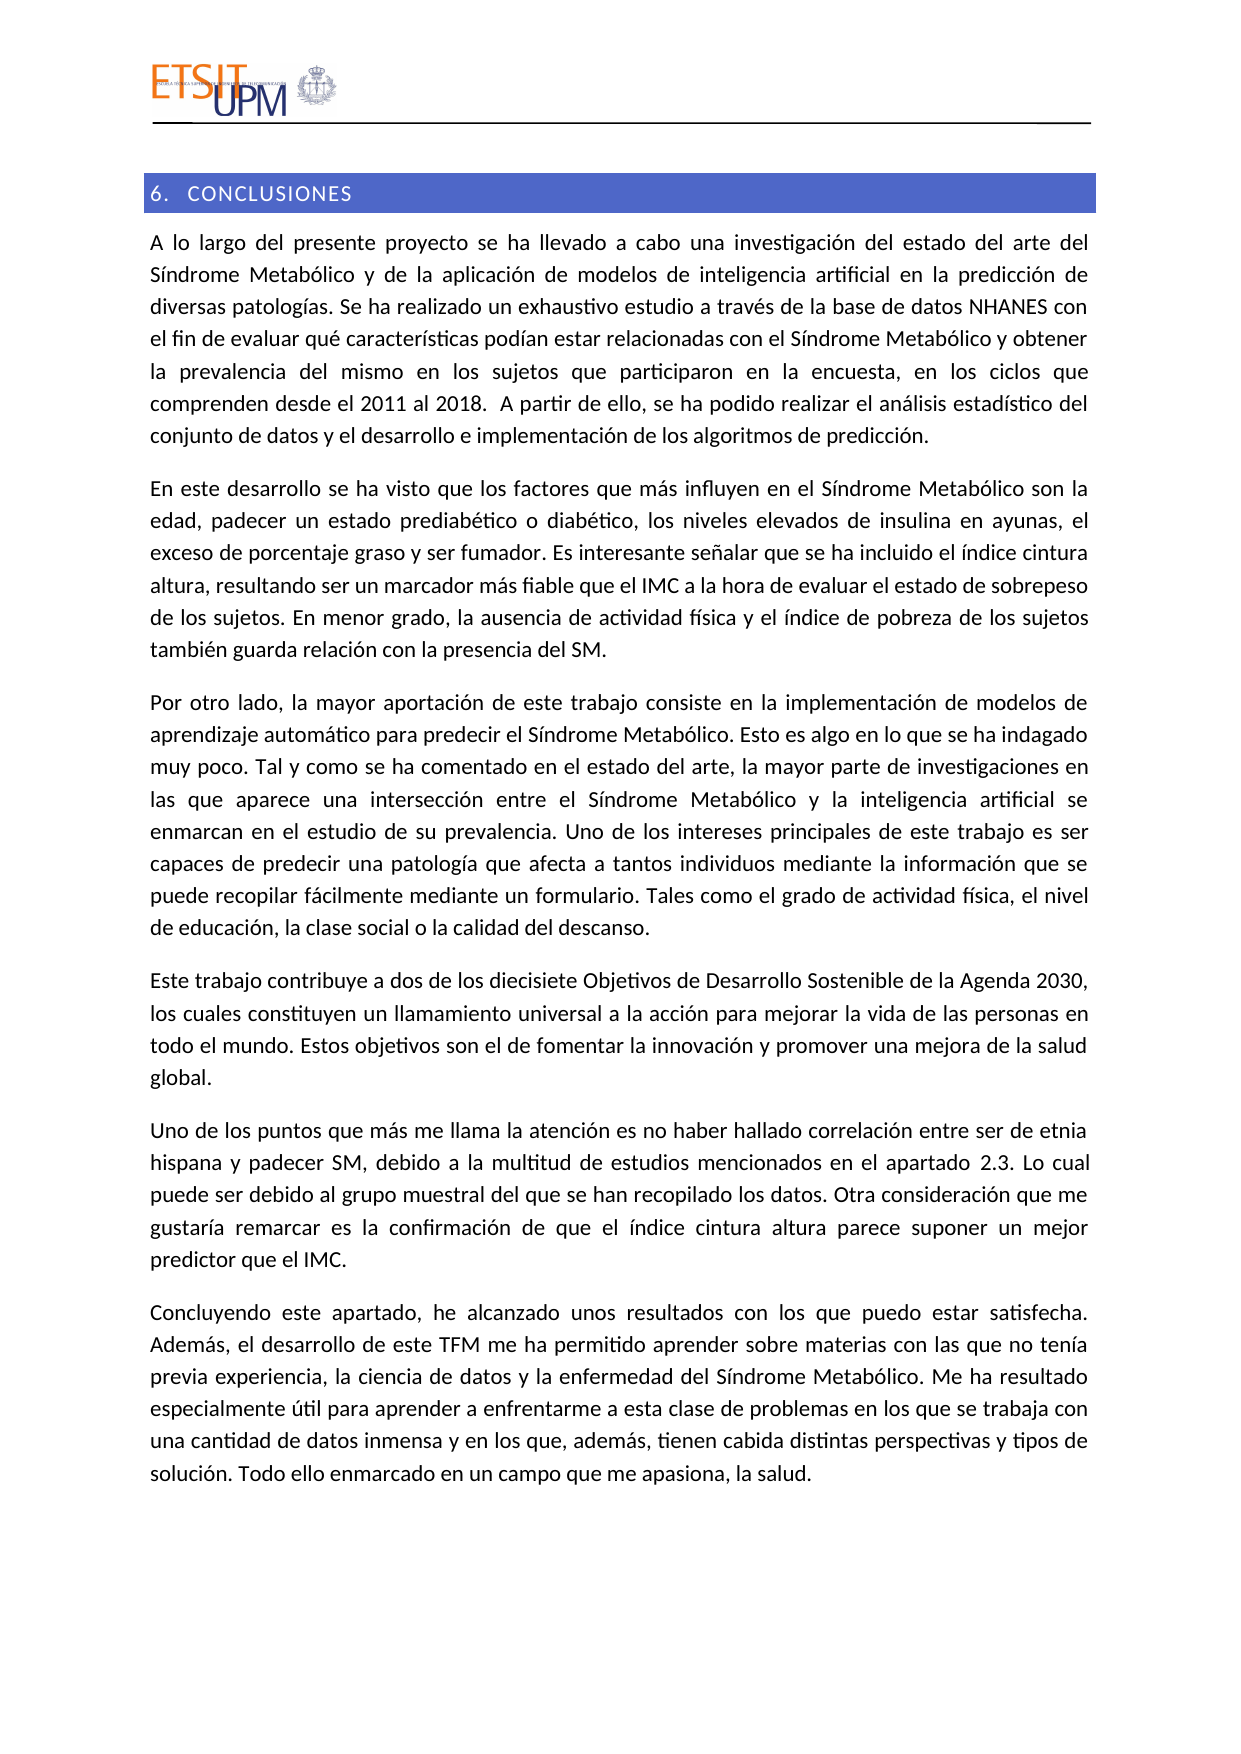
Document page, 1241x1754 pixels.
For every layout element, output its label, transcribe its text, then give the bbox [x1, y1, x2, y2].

subtitle Conclusiones [150, 179, 1090, 207]
text Uno de los puntos que más me llama la atención es no haber hallado correlación entre ser de etnia hispana y padecer SM, debido a la multitud de estudios mencionados en el apartado 2.3. Lo cual puede ser debido al grupo muestral del que se han recopilado los datos. Otra consideración que me gustaría remarcar es la confirmación de que el índice cintura altura parece suponer un mejor predictor que el IMC. [150, 1116, 1090, 1273]
text A lo largo del presente proyecto se ha llevado a cabo una investigación del estado del arte del Síndrome Metabólico y de la aplicación de modelos de inteligencia artificial en la predicción de diversas patologías. Se ha realizado un exhaustivo estudio a través de la base de datos NHANES con el fin de evaluar qué características podían estar relacionadas con el Síndrome Metabólico y obtener la prevalencia del mismo en los sujetos que participaron en la encuesta, en los ciclos que comprenden desde el 2011 al 2018. A partir de ello, se ha podido realizar el análisis estadístico del conjunto de datos y el desarrollo e implementación de los algoritmos de predicción. [150, 228, 1090, 449]
text Concluyendo este apartado, he alcanzado unos resultados con los que puedo estar satisfecha. Además, el desarrollo de este TFM me ha permitido aprender sobre materias con las que no tenía previa experiencia, la ciencia de datos y la enfermedad del Síndrome Metabólico. Me ha resultado especialmente útil para aprender a enfrentarme a esta clase de problemas en los que se trabaja con una cantidad de datos inmensa y en los que, además, tienen cabida distintas perspectivas y tipos de solución. Todo ello enmarcado en un campo que me apasiona, la salud. [150, 1298, 1090, 1487]
text En este desarrollo se ha visto que los factores que más influyen en el Síndrome Metabólico son la edad, padecer un estado prediabético o diabético, los niveles elevados de insulina en ayunas, el exceso de porcentaje graso y ser fumador. Es interesante señalar que se ha incluido el índice cintura altura, resultando ser un marcador más fiable que el IMC a la hora de evaluar el estado de sobrepeso de los sujetos. En menor grado, la ausencia de actividad física y el índice de pobreza de los sujetos también guarda relación con la presencia del SM. [150, 474, 1090, 663]
text Por otro lado, la mayor aportación de este trabajo consiste en la implementación de modelos de aprendizaje automático para predecir el Síndrome Metabólico. Esto es algo en lo que se ha indagado muy poco. Tal y como se ha comentado en el estado del arte, la mayor parte de investigaciones en las que aparece una intersección entre el Síndrome Metabólico y la inteligencia artificial se enmarcan en el estudio de su prevalencia. Uno de los intereses principales de este trabajo es ser capaces de predecir una patología que afecta a tantos individuos mediante la información que se puede recopilar fácilmente mediante un formulario. Tales como el grado de actividad física, el nivel de educación, la clase social o la calidad del descanso. [150, 688, 1090, 941]
picture [151, 63, 338, 117]
text Este trabajo contribuye a dos de los diecisiete Objetivos de Desarrollo Sostenible de la Agenda 2030, los cuales constituyen un llamamiento universal a la acción para mejorar la vida de las personas en todo el mundo. Estos objetivos son el de fomentar la innovación y promover una mejora de la salud global. [150, 966, 1090, 1091]
